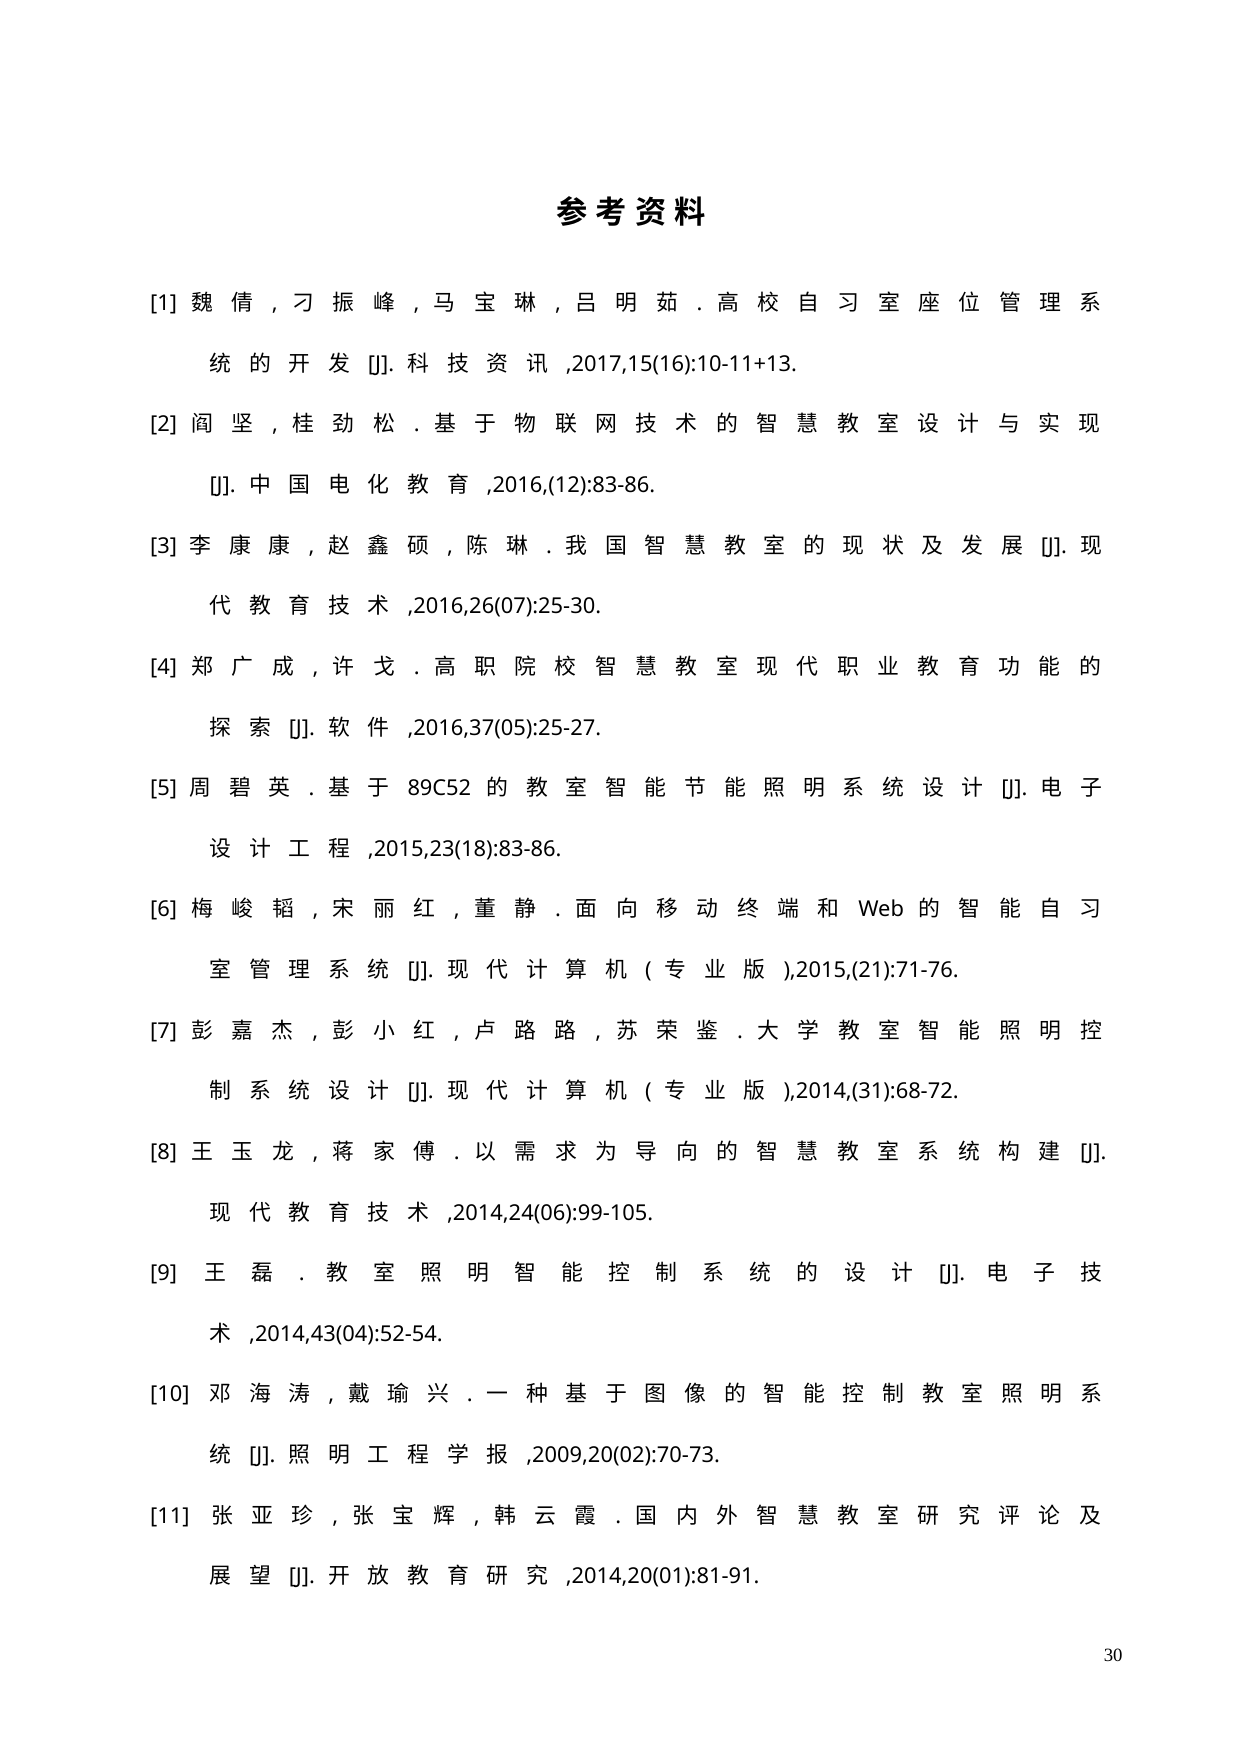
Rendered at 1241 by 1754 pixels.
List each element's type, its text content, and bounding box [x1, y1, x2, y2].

text [3] 李康康,赵鑫硕,陈琳.我国智慧教室的现状及发展[J].现代教育技术,2016,26(07):25-30. [150, 513, 1120, 634]
text [11] 张亚珍,张宝辉,韩云霞.国内外智慧教室研究评论及展望[J].开放教育研究,2014,20(01):81-91. [150, 1483, 1120, 1604]
text [2] 阎坚,桂劲松.基于物联网技术的智慧教室设计与实现[J].中国电化教育,2016,(12):83-86. [150, 392, 1120, 513]
text [6] 梅峻韬,宋丽红,董静.面向移动终端和Web的智能自习室管理系统[J].现代计算机(专业版),2015,(21):71-76. [150, 877, 1120, 998]
text [1] 魏倩,刁振峰,马宝琳,吕明茹.高校自习室座位管理系统的开发[J].科技资讯,2017,15(16):10-11+13. [150, 271, 1120, 392]
subtitle 参考资料 [150, 180, 1120, 240]
text [8] 王玉龙,蒋家傅.以需求为导向的智慧教室系统构建[J].现代教育技术,2014,24(06):99-105. [150, 1119, 1120, 1241]
text [5] 周碧英.基于89C52的教室智能节能照明系统设计[J].电子设计工程,2015,23(18):83-86. [150, 756, 1120, 877]
text [10] 邓海涛,戴瑜兴.一种基于图像的智能控制教室照明系统[J].照明工程学报,2009,20(02):70-73. [150, 1362, 1120, 1483]
text [7] 彭嘉杰,彭小红,卢路路,苏荣鉴.大学教室智能照明控制系统设计[J].现代计算机(专业版),2014,(31):68-72. [150, 998, 1120, 1119]
text [9] 王磊.教室照明智能控制系统的设计[J].电子技术,2014,43(04):52-54. [150, 1241, 1120, 1362]
text [4] 郑广成,许戈.高职院校智慧教室现代职业教育功能的探索[J].软件,2016,37(05):25-27. [150, 634, 1120, 756]
